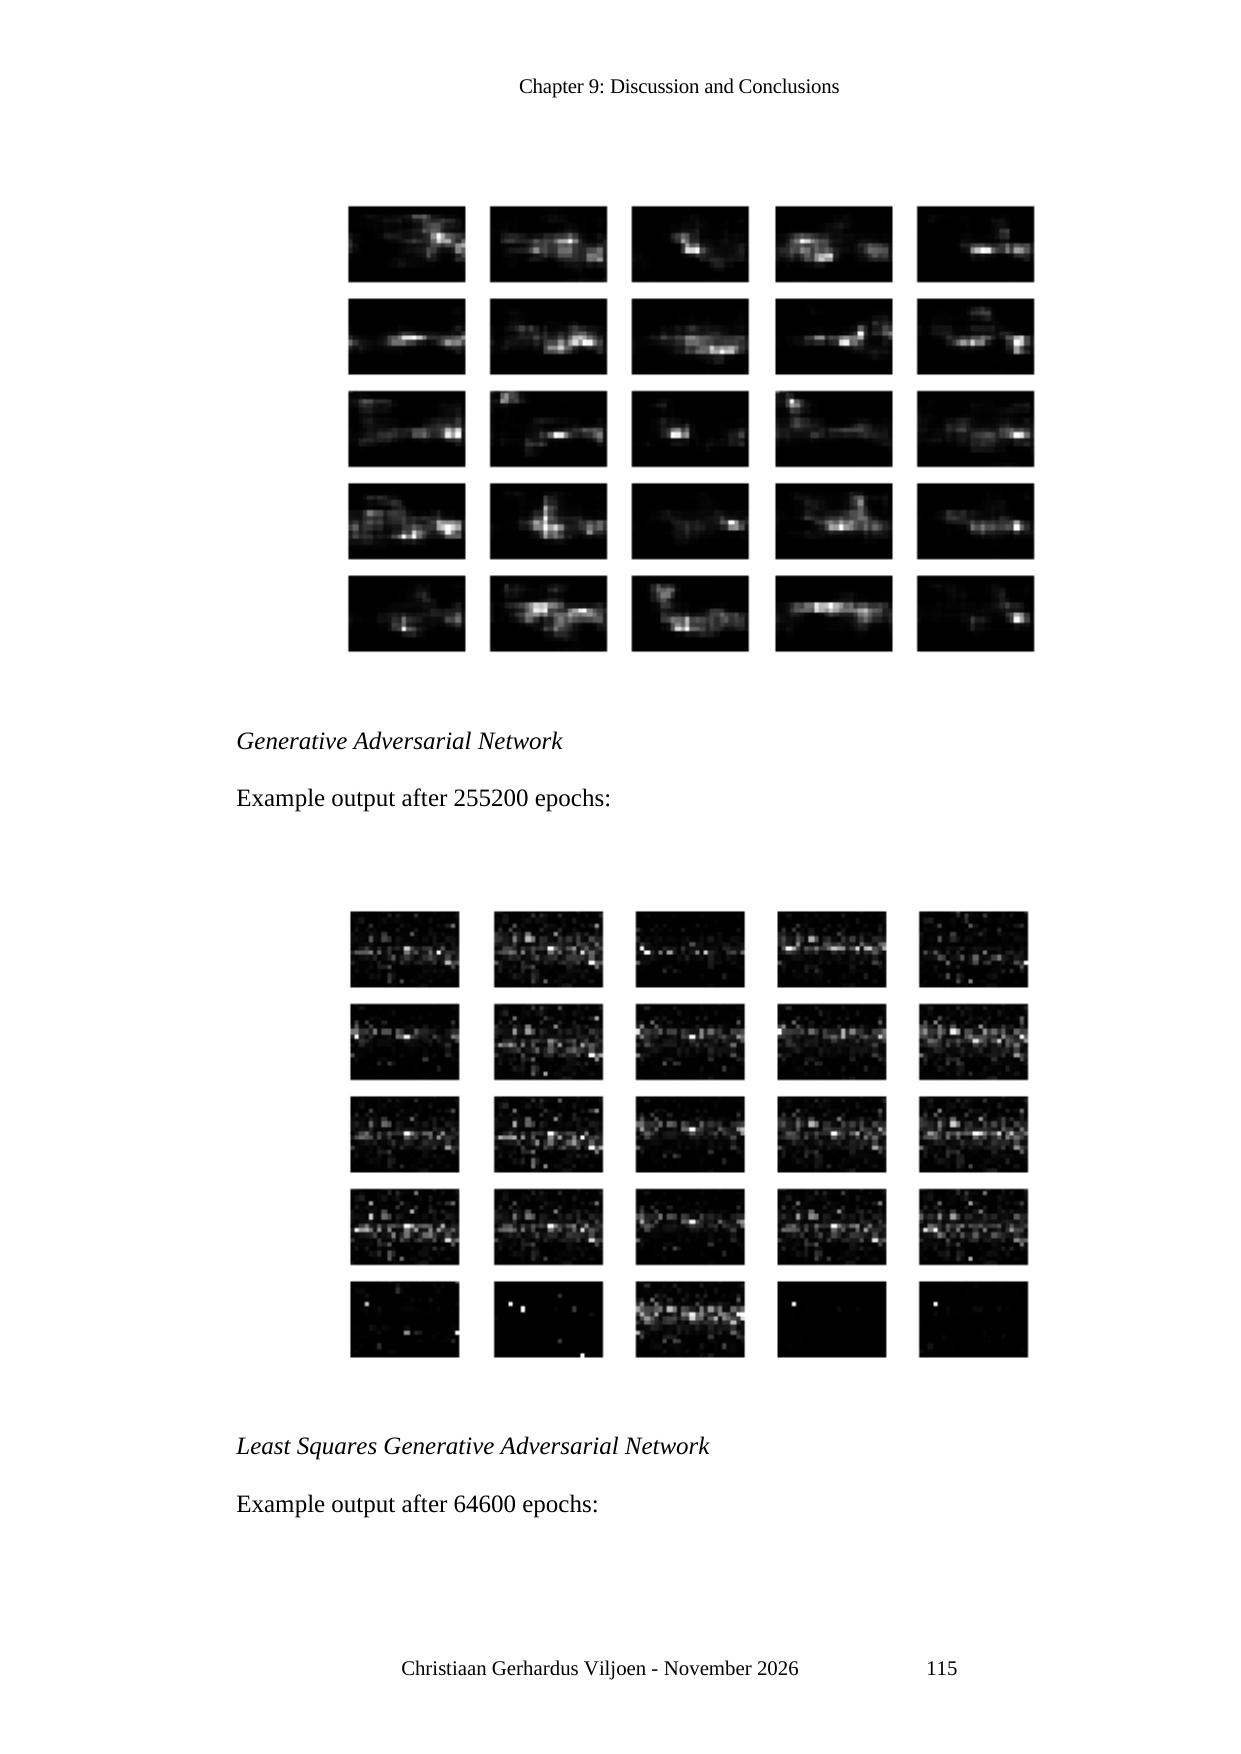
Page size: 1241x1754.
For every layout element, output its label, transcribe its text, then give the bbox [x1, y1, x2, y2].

text Least Squares Generative Adversarial Network [236, 1432, 1122, 1460]
text Example output after 255200 epochs: [236, 783, 1122, 812]
picture [236, 841, 1123, 1432]
text Generative Adversarial Network [236, 726, 1122, 755]
picture [236, 135, 1123, 726]
text Example output after 64600 epochs: [236, 1489, 1122, 1518]
